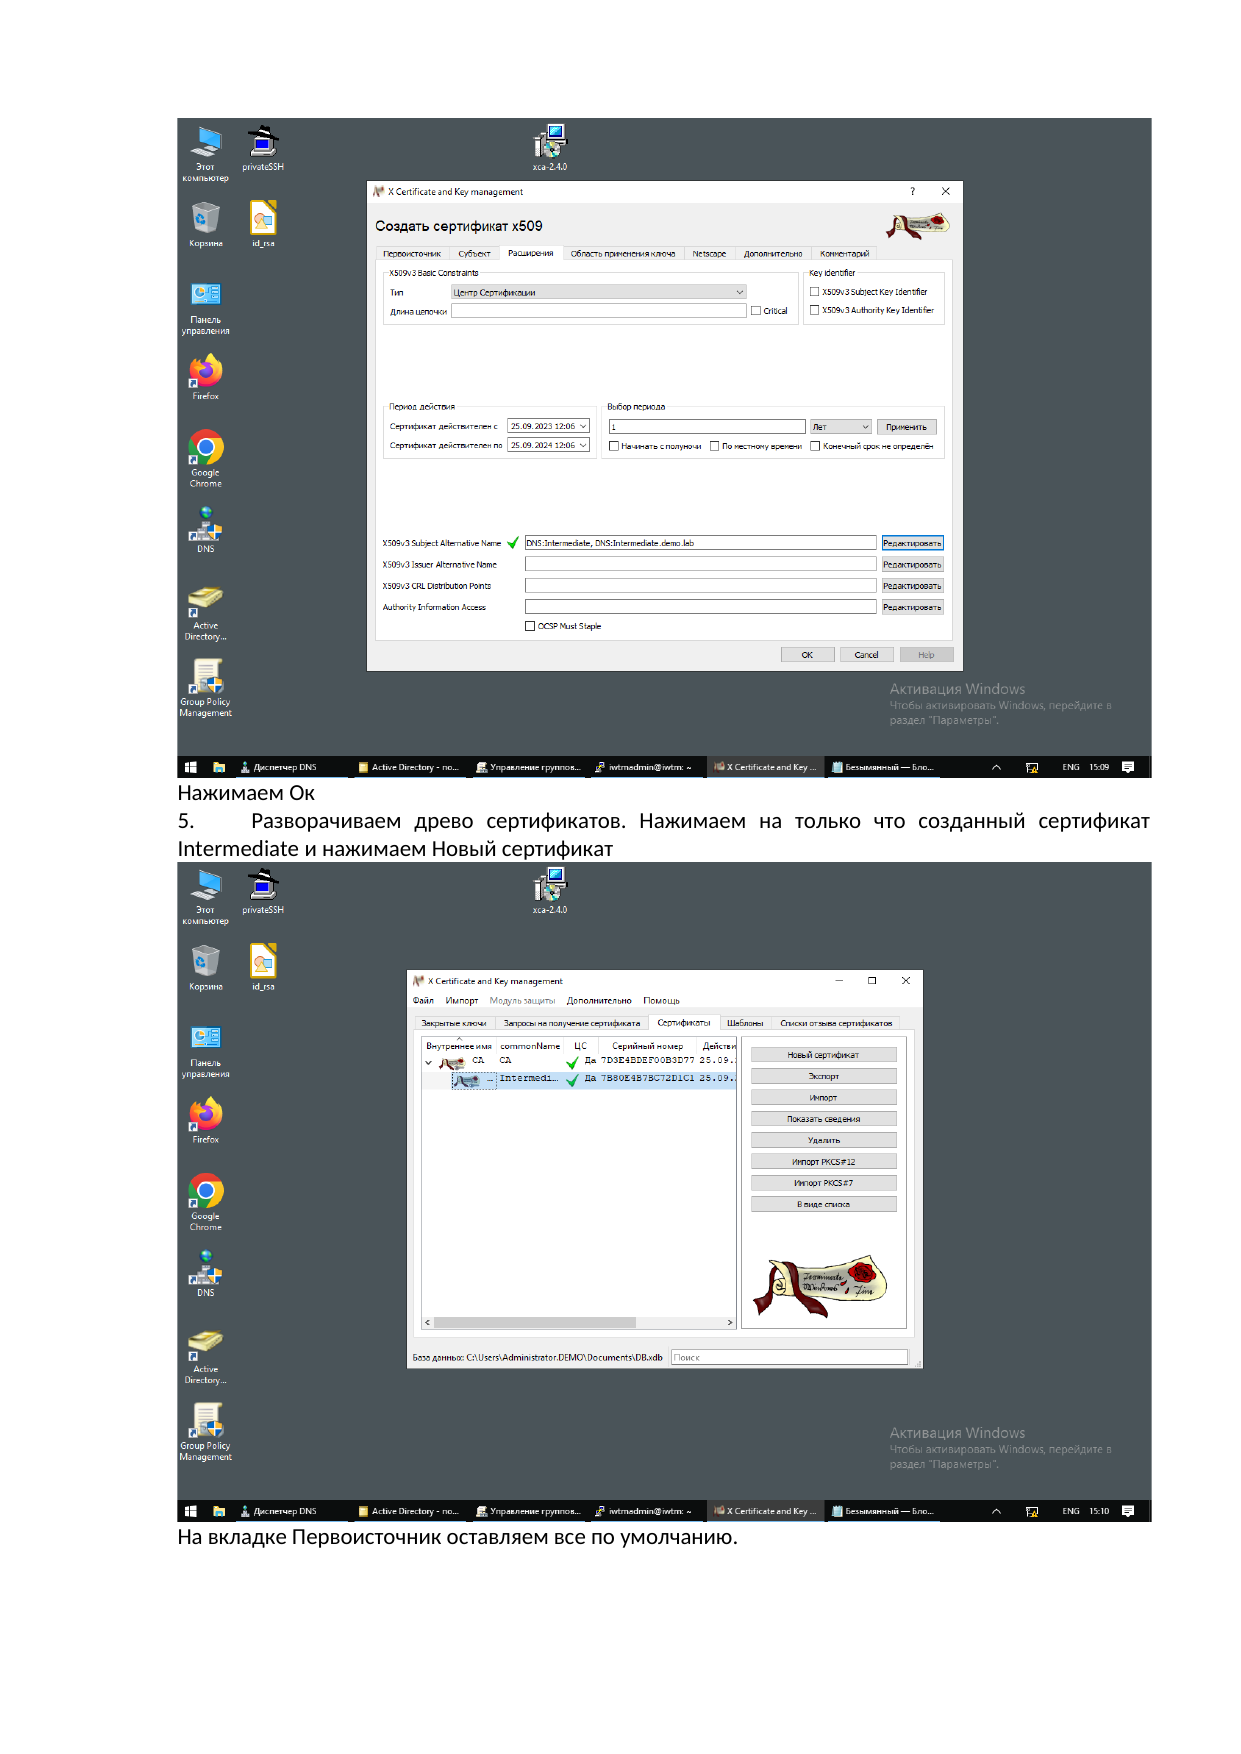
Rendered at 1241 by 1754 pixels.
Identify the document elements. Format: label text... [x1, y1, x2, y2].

list На вкладке Первоисточник оставляем все по умолчанию. [177, 1522, 1152, 1550]
picture [177, 862, 1152, 1522]
picture [177, 118, 1152, 778]
list Нажимаем Ок [177, 778, 1152, 806]
list Разворачиваем древо сертификатов. Нажимаем на только что созданный сертификат Intermediate и нажимаем Новый сертификат [177, 806, 1152, 862]
